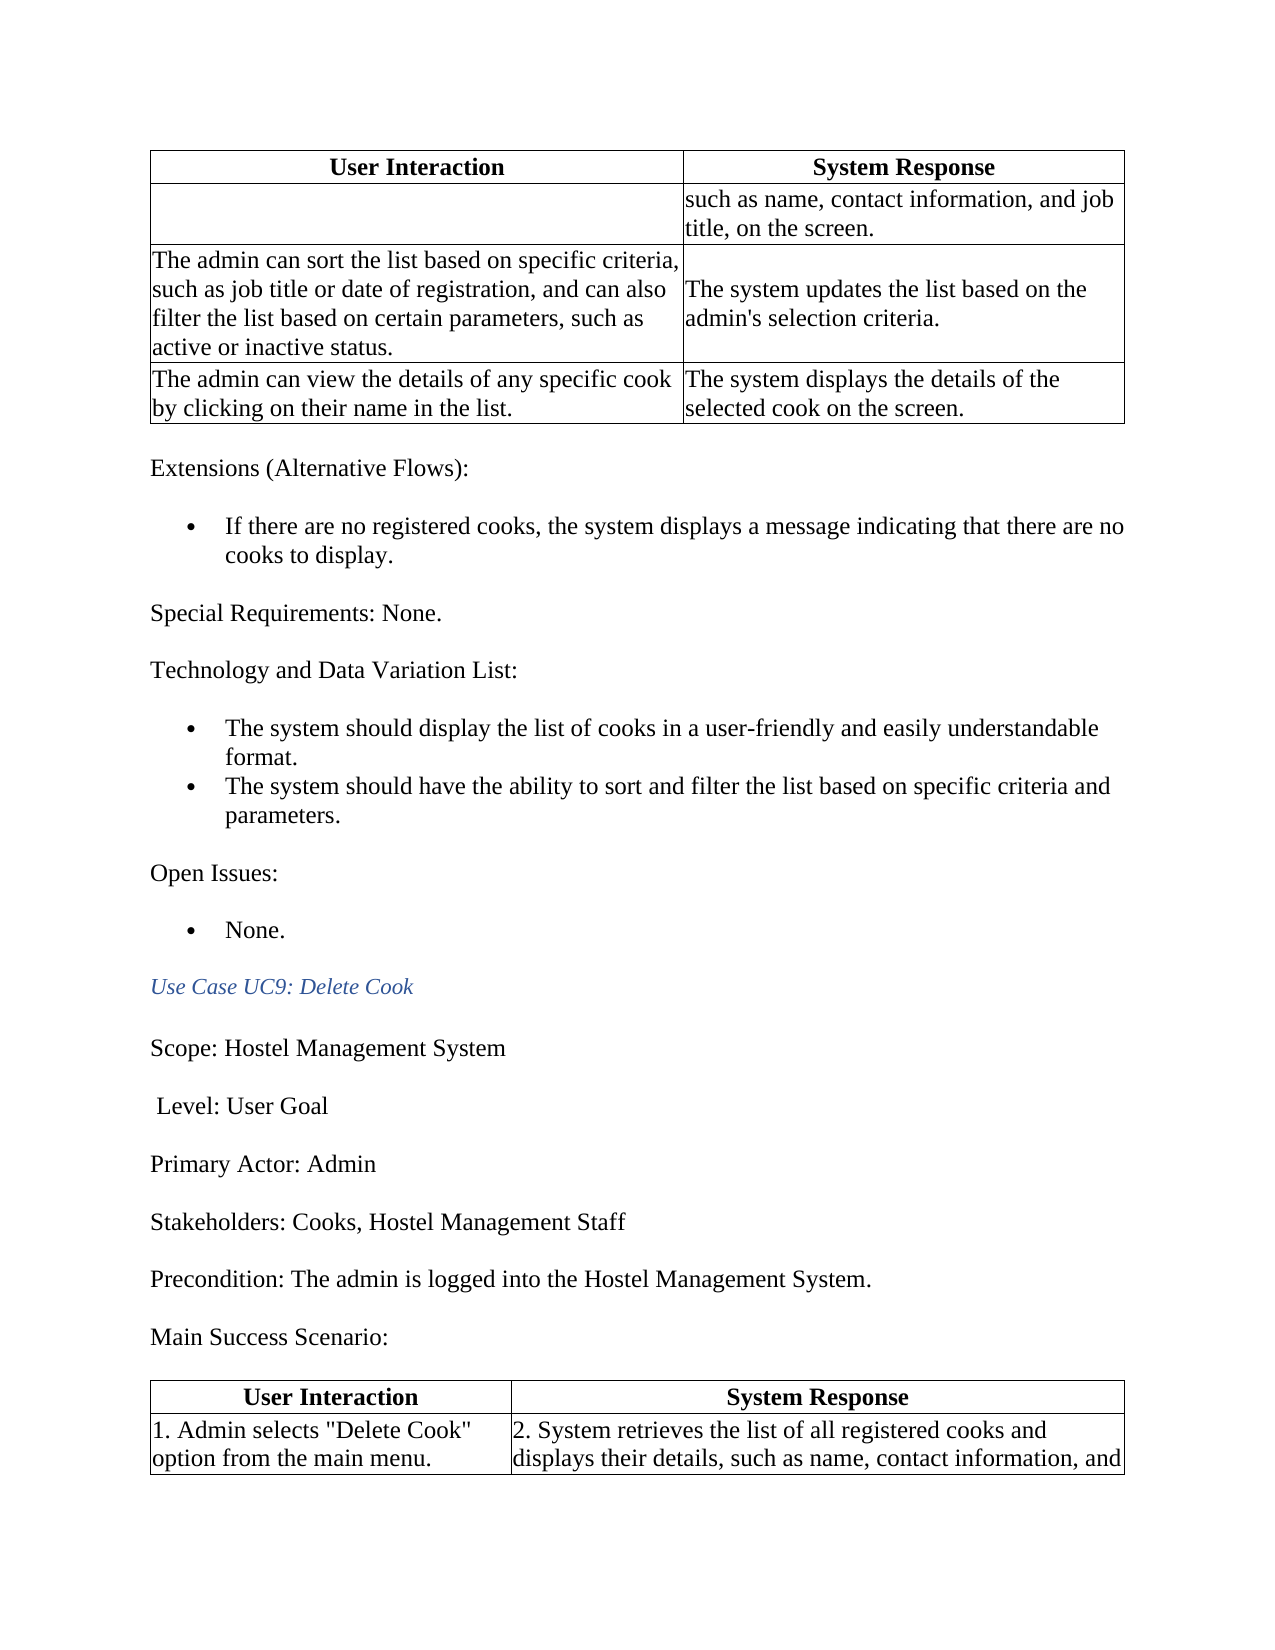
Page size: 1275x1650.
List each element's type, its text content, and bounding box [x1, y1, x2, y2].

text Stakeholders: Cooks, Hostel Management Staff [150, 1207, 1125, 1235]
table_header User Interaction [151, 151, 683, 182]
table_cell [151, 1414, 511, 1474]
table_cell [684, 184, 1124, 243]
text Precondition: The admin is logged into the Hostel Management System. [150, 1264, 1125, 1293]
text Primary Actor: Admin [150, 1149, 1125, 1177]
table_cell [151, 184, 683, 243]
subtitle Use Case UC9: Delete Cook [150, 973, 1125, 1000]
text Extensions (Alternative Flows): [150, 453, 1125, 482]
table_cell The system displays the details of the selected cook on the screen. [684, 363, 1124, 423]
list The system should display the list of cooks in a user-friendly and easily understandable format. [187, 713, 1125, 771]
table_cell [512, 1414, 1124, 1474]
text Scope: Hostel Management System [150, 1033, 1125, 1062]
table_cell The admin can sort the list based on specific criteria, such as job title or date of registration, and can also filter the list based on certain parameters, such as active or inactive status. [151, 245, 683, 362]
table_cell The system updates the list based on the admin's selection criteria. [684, 245, 1124, 362]
text Open Issues: [150, 858, 1125, 886]
text Level: User Goal [150, 1091, 1125, 1119]
table_header System Response [512, 1381, 1124, 1413]
table_header User Interaction [151, 1381, 511, 1413]
table_header System Response [684, 151, 1124, 182]
list The system should have the ability to sort and filter the list based on specific criteria and parameters. [187, 771, 1125, 828]
text Special Requirements: None. [150, 598, 1125, 626]
text Technology and Data Variation List: [150, 656, 1125, 684]
list If there are no registered cooks, the system displays a message indicating that there are no cooks to display. [187, 511, 1125, 568]
table_cell The admin can view the details of any specific cook by clicking on their name in the list. [151, 363, 683, 423]
list None. [187, 916, 1125, 944]
text Main Success Scenario: [150, 1322, 1125, 1351]
